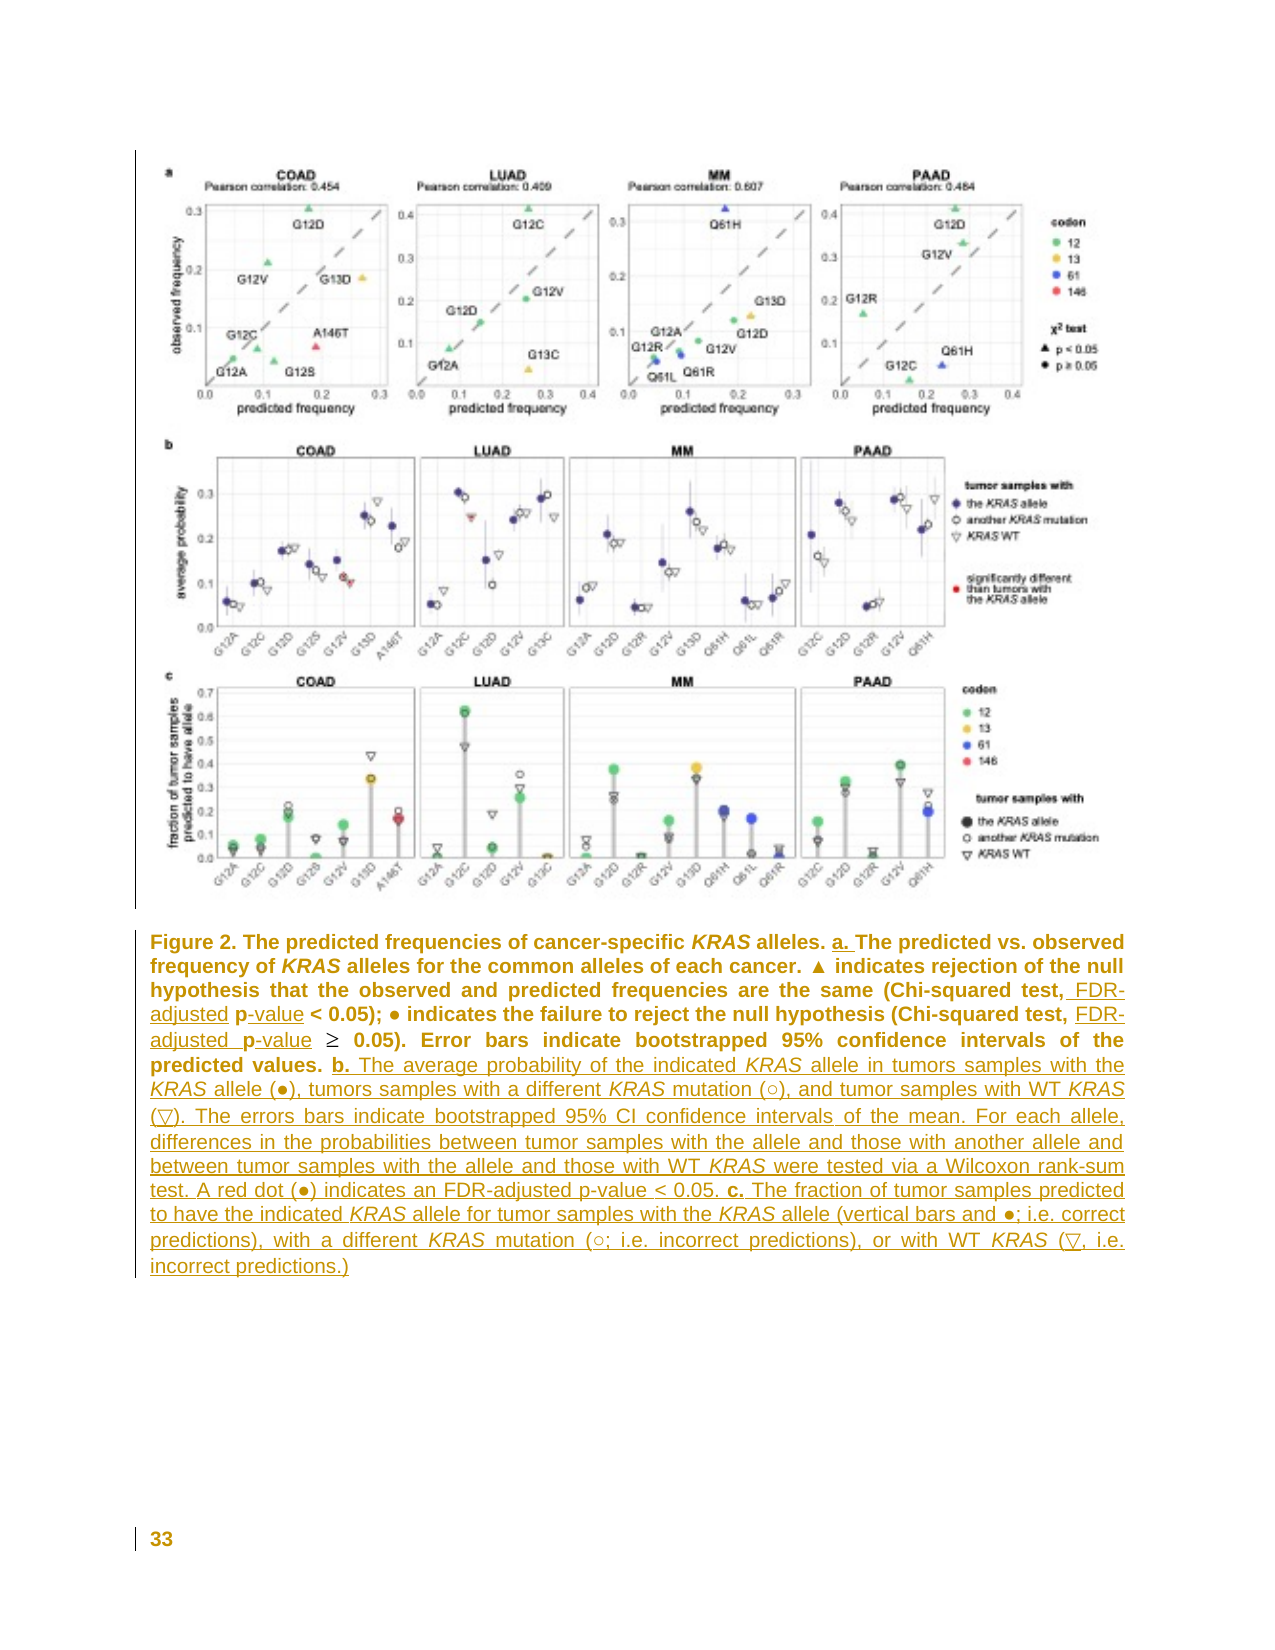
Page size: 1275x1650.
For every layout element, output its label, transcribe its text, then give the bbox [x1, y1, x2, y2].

text Figure 2. The predicted frequencies of cancer-specific KRAS alleles. The predicted vs. observed frequency of KRAS alleles for the common alleles of each cancer. ▲ indicates rejection of the null hypothesis that the observed and predicted frequencies are the same (Chi-squared test, p < 0.05); ● indicates the failure to reject the null hypothesis (Chi-squared test, p 0.05). Error bars indicate bootstrapped 95% confidence intervals of the predicted values. [150, 1126, 1125, 1174]
text Figure 2. The predicted frequencies of cancer-specific KRAS alleles. The predicted vs. observed frequency of KRAS alleles for the common alleles of each cancer. ▲ indicates rejection of the null hypothesis that the observed and predicted frequencies are the same (Chi-squared test, p < 0.05); ● indicates the failure to reject the null hypothesis (Chi-squared test, p 0.05). Error bars indicate bootstrapped 95% confidence intervals of the predicted values. [150, 930, 1125, 1098]
picture [150, 150, 1125, 909]
